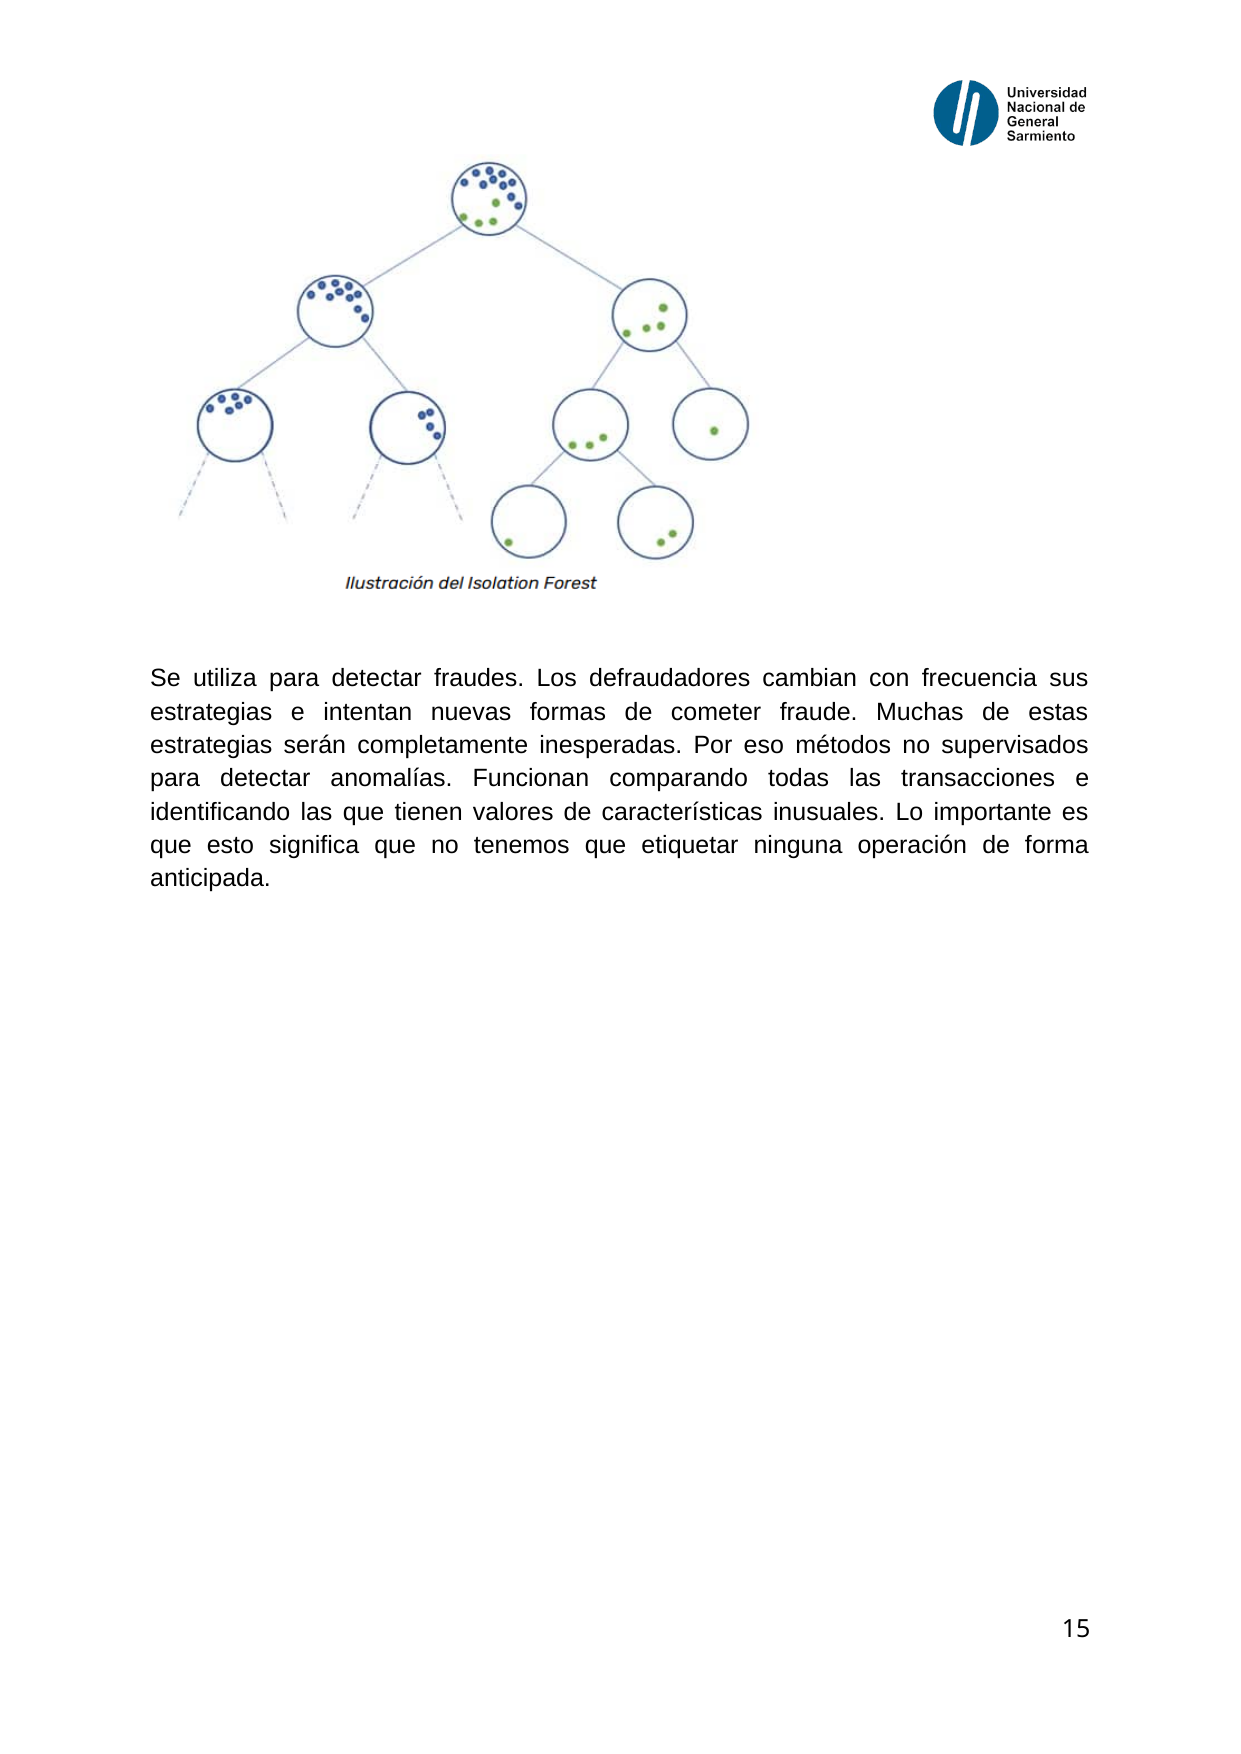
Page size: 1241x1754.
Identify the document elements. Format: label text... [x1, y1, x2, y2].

text Se utiliza para detectar fraudes. Los defraudadores cambian con frecuencia sus estrategias e intentan nuevas formas de cometer fraude. Muchas de estas estrategias serán completamente inesperadas. Por eso métodos no supervisados para detectar anomalías. Funcionan comparando todas las transacciones e identificando las que tienen valores de características inusuales. Lo importante es que esto significa que no tenemos que etiquetar ninguna operación de forma anticipada. [150, 663, 1090, 892]
picture [150, 150, 770, 592]
picture [931, 75, 1091, 149]
